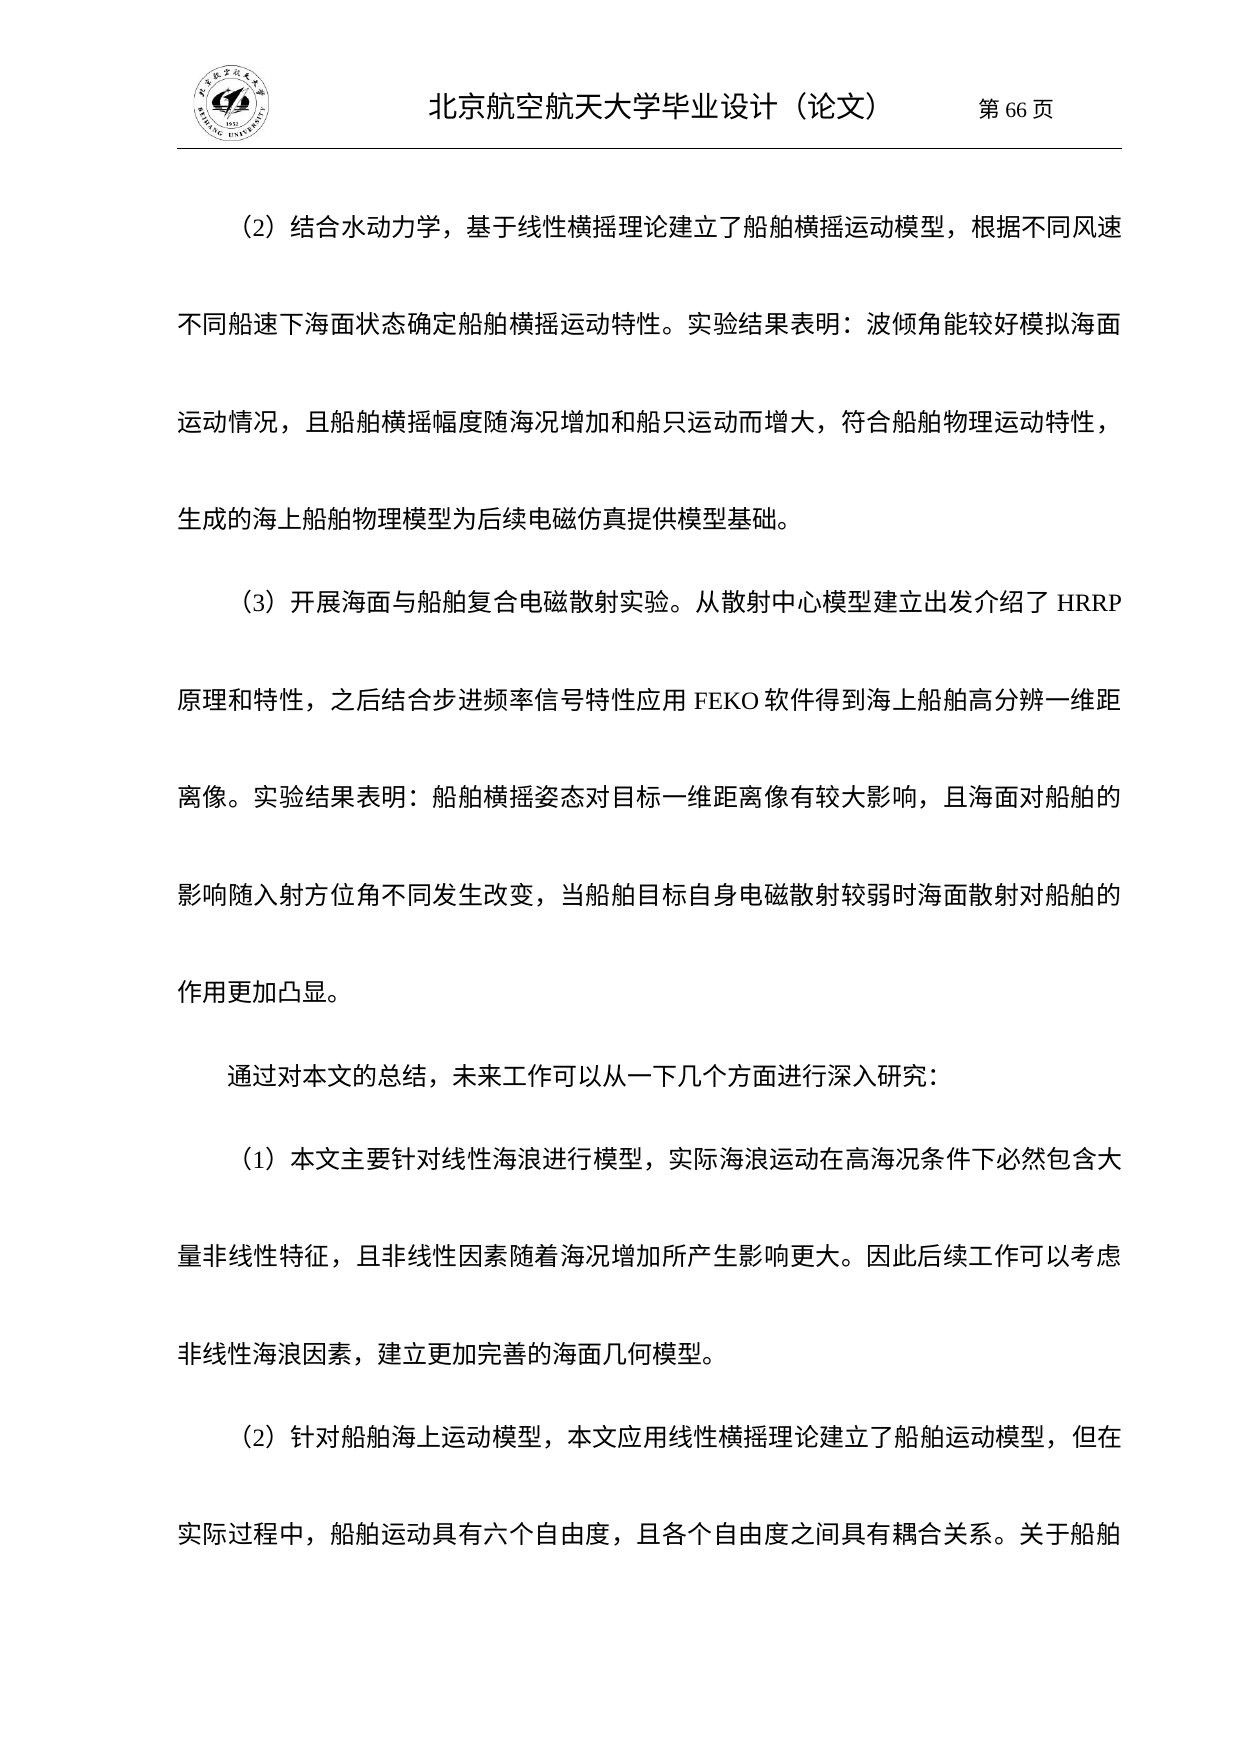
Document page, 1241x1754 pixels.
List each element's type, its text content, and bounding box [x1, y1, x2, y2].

text （2）针对船舶海上运动模型，本文应用线性横摇理论建立了船舶运动模型，但在实际过程中，船舶运动具有六个自由度，且各个自由度之间具有耦合关系。关于船舶运动模型，未来可以根据切片理论或者CFD数值分析，建立更加完善的船舶六自由度运动模型。 [177, 1403, 1122, 1565]
text （3）开展海面与船舶复合电磁散射实验。从散射中心模型建立出发介绍了HRRP原理和特性，之后结合步进频率信号特性应用FEKO软件得到海上船舶高分辨一维距离像。实验结果表明：船舶横摇姿态对目标一维距离像有较大影响，且海面对船舶的影响随入射方位角不同发生改变，当船舶目标自身电磁散射较弱时海面散射对船舶的作用更加凸显。 [177, 568, 1122, 1023]
text （2）结合水动力学，基于线性横摇理论建立了船舶横摇运动模型，根据不同风速、不同船速下海面状态确定船舶横摇运动特性。实验结果表明：波倾角能较好模拟海面运动情况，且船舶横摇幅度随海况增加和船只运动而增大，符合船舶物理运动特性，生成的海上船舶物理模型为后续电磁仿真提供模型基础。 [177, 193, 1122, 550]
text 通过对本文的总结，未来工作可以从一下几个方面进行深入研究： [177, 1042, 1122, 1107]
text （1）本文主要针对线性海浪进行模型，实际海浪运动在高海况条件下必然包含大量非线性特征，且非线性因素随着海况增加所产生影响更大。因此后续工作可以考虑非线性海浪因素，建立更加完善的海面几何模型。 [177, 1125, 1122, 1385]
picture [193, 65, 269, 141]
